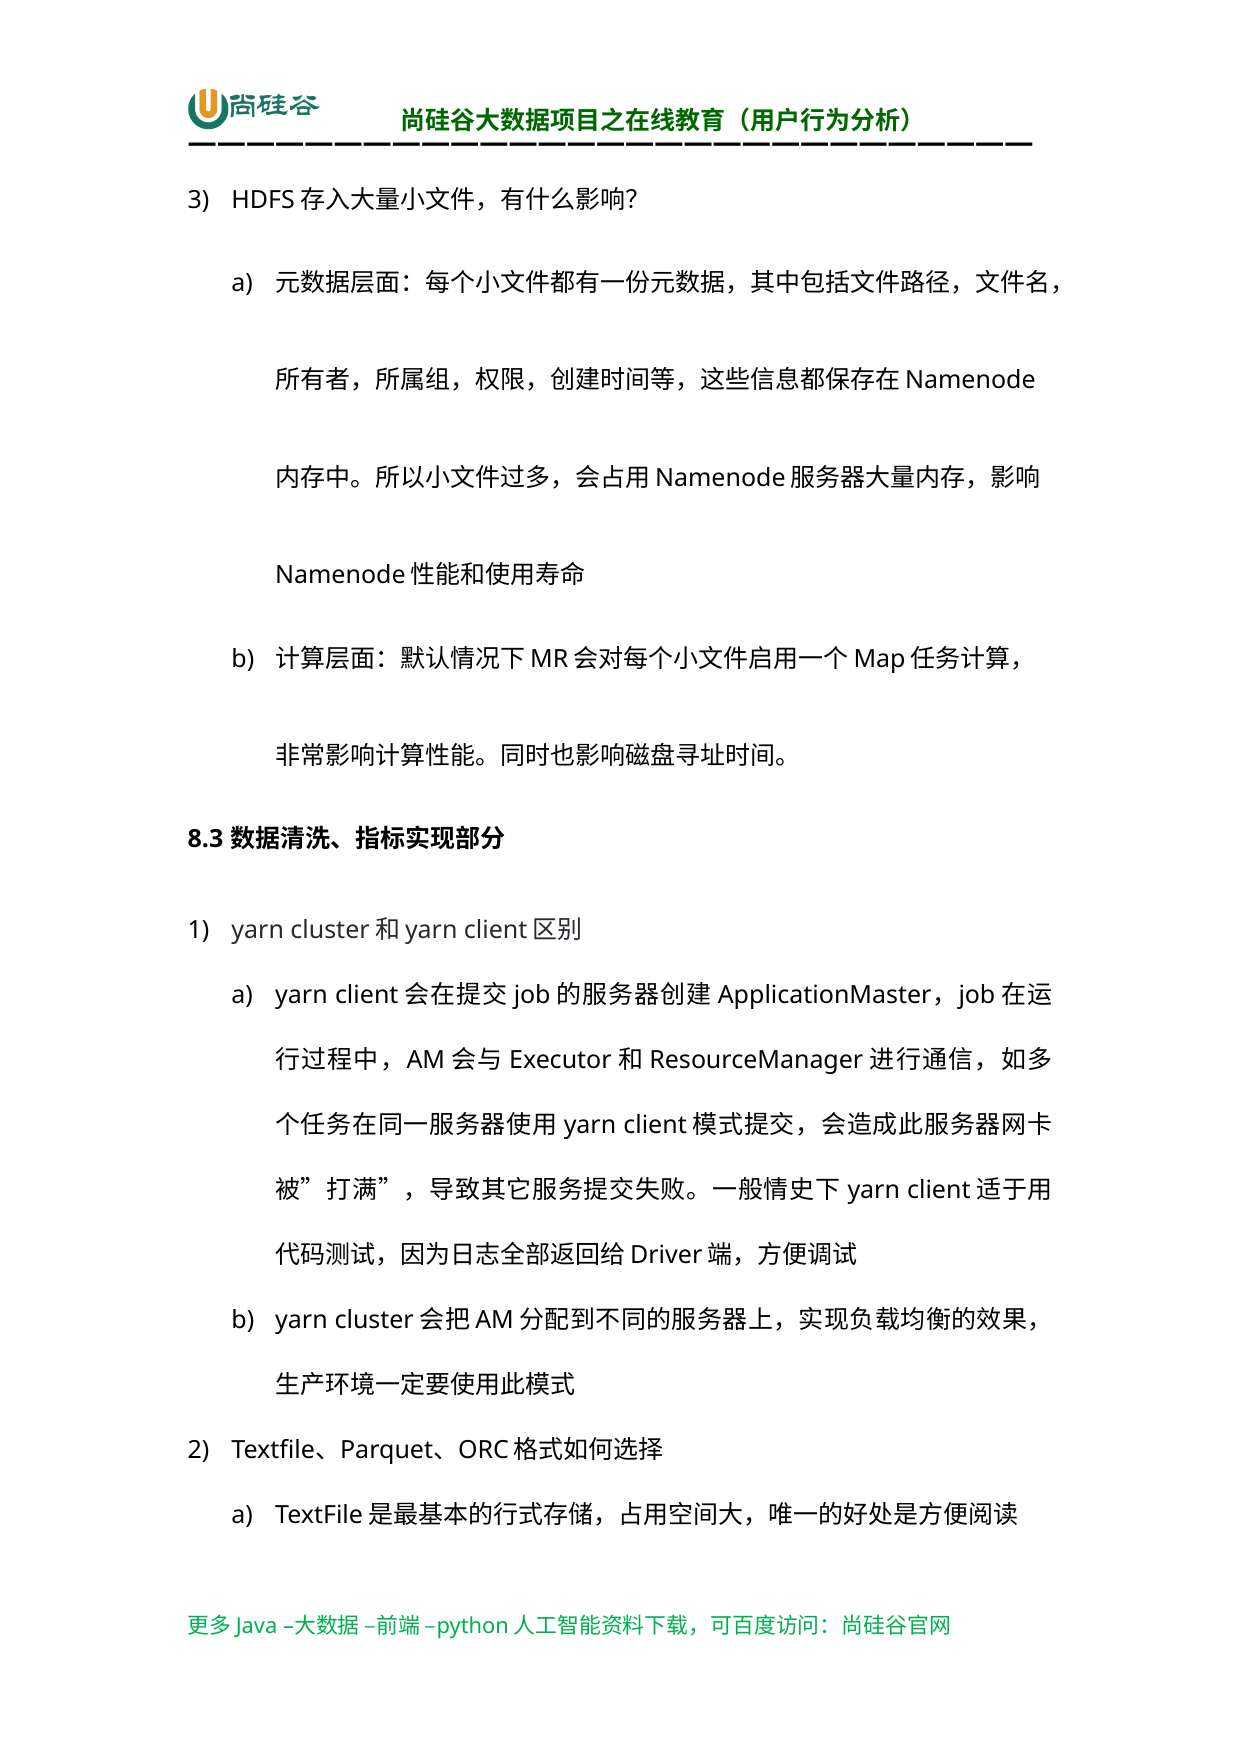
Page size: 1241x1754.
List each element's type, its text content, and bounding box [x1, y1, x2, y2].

list 计算层面：默认情况下MR会对每个小文件启用一个Map任务计算，非常影响计算性能。同时也影响磁盘寻址时间。 [231, 624, 1053, 786]
list TextFile是最基本的行式存储，占用空间大，唯一的好处是方便阅读 [231, 1480, 1053, 1545]
list yarn client会在提交job的服务器创建ApplicationMaster，job在运行过程中，AM会与Executor和ResourceManager进行通信，如多个任务在同一服务器使用yarn client模式提交，会造成此服务器网卡被”打满”，导致其它服务提交失败。一般情史下yarn client适于用代码测试，因为日志全部返回给Driver端，方便调试 [231, 960, 1053, 1285]
list yarn cluster会把AM分配到不同的服务器上，实现负载均衡的效果，生产环境一定要使用此模式 [231, 1285, 1053, 1415]
picture [187, 88, 321, 130]
list yarn cluster和yarn client区别 [187, 895, 1053, 960]
list HDFS存入大量小文件，有什么影响？ [187, 165, 1053, 230]
list 元数据层面：每个小文件都有一份元数据，其中包括文件路径，文件名，所有者，所属组，权限，创建时间等，这些信息都保存在Namenode内存中。所以小文件过多，会占用Namenode服务器大量内存，影响Namenode性能和使用寿命 [231, 248, 1053, 606]
subtitle 8.3 数据清洗、指标实现部分 [187, 804, 1053, 869]
list Textfile、Parquet、ORC格式如何选择 [187, 1415, 1053, 1480]
